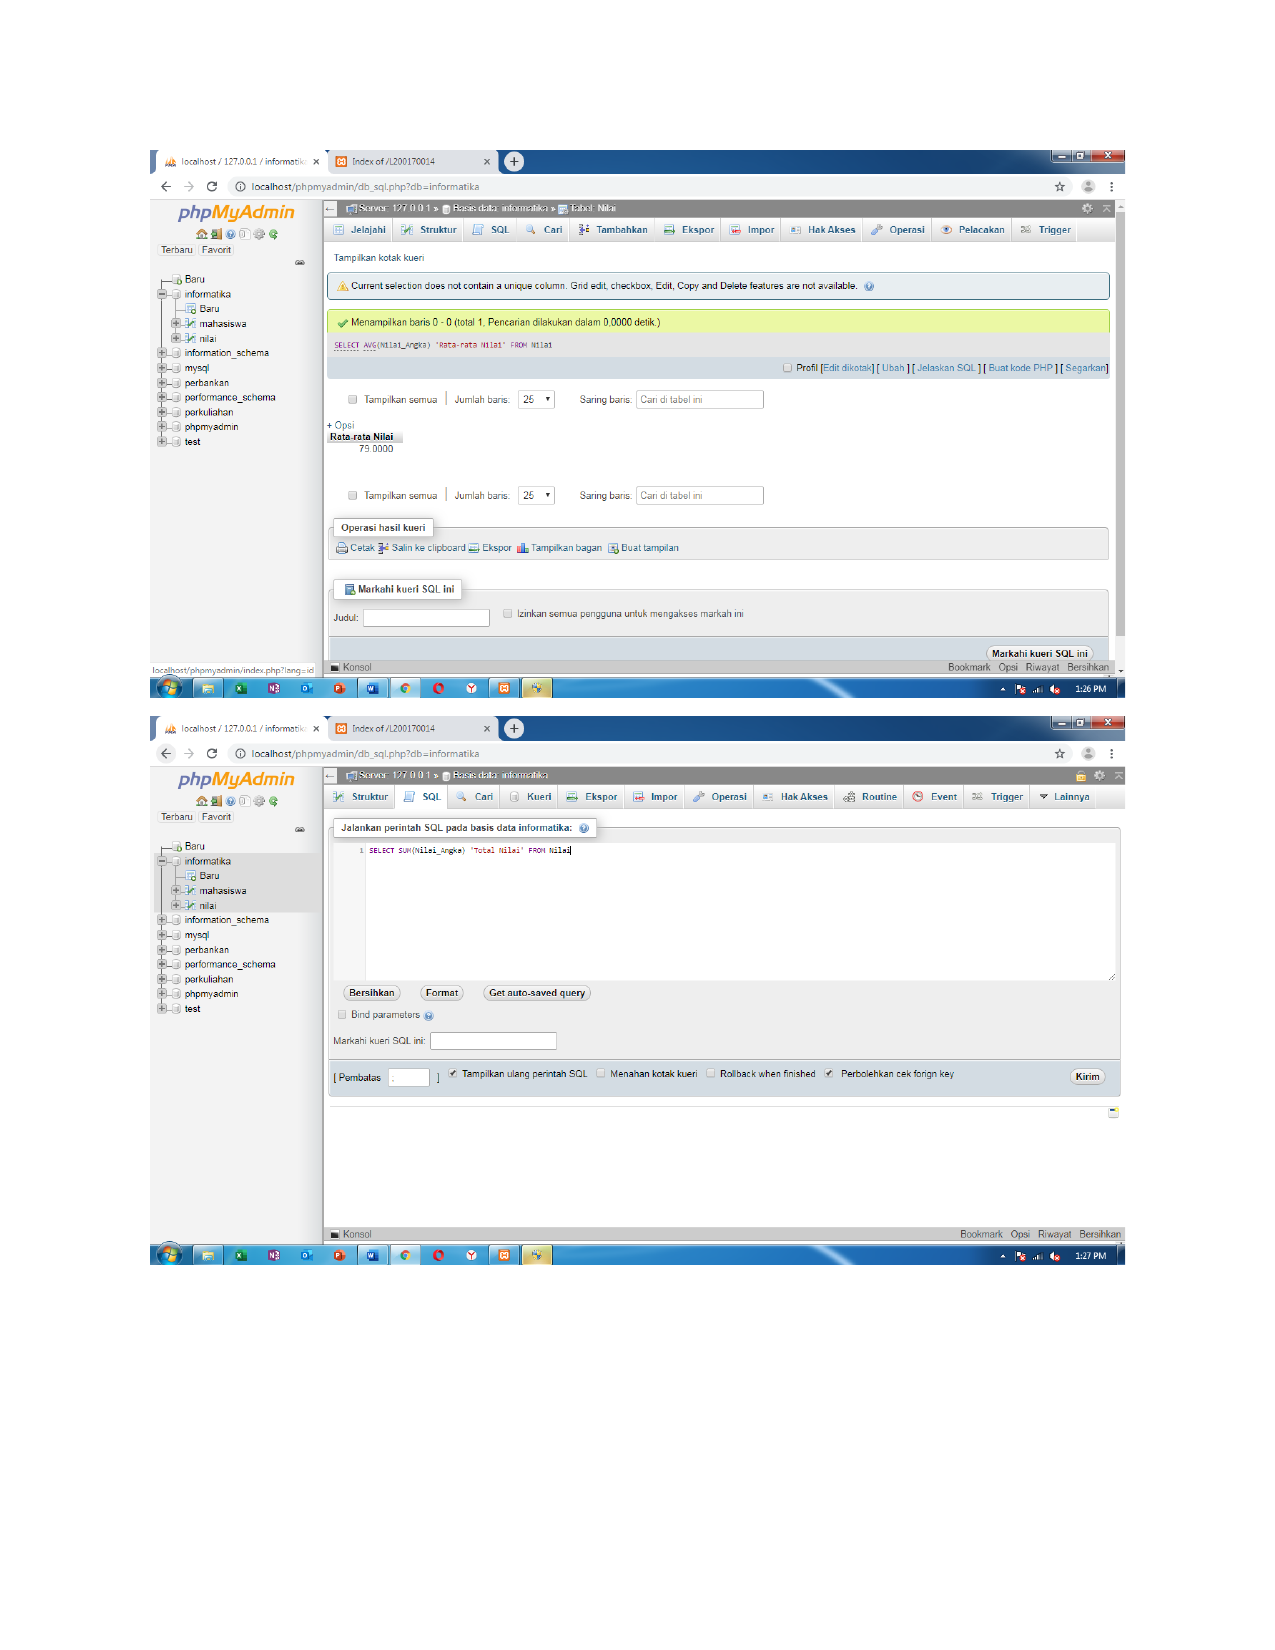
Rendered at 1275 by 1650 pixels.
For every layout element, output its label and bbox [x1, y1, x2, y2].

picture [150, 150, 1125, 698]
picture [150, 716, 1125, 1265]
